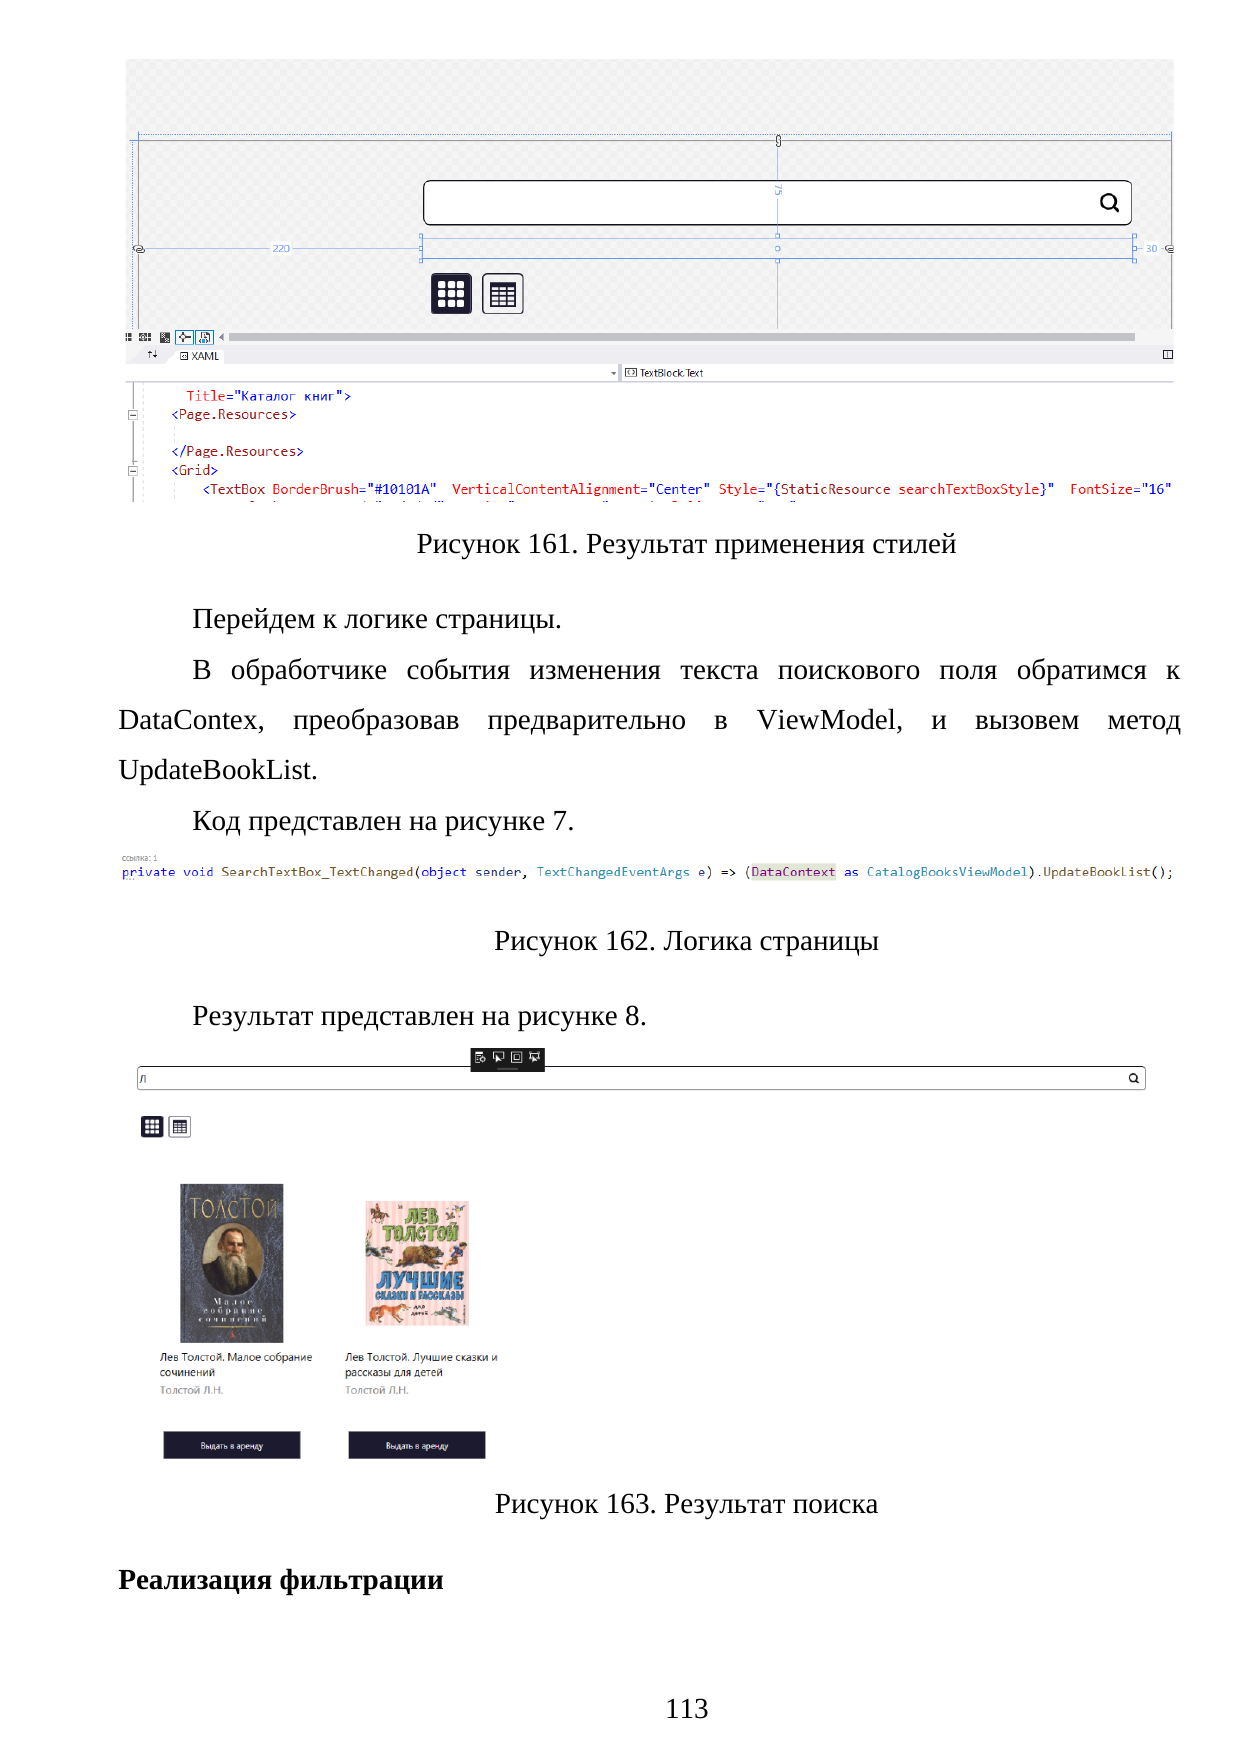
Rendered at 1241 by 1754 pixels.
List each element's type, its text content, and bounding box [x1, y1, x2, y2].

picture [118, 853, 1180, 898]
text Код представлен на рисунке 7. [118, 803, 1181, 836]
text Рисунок 163. Результат поиска [118, 1487, 1181, 1520]
picture [125, 59, 1174, 502]
text Результат представлен на рисунке 8. [118, 998, 1181, 1032]
picture [134, 1048, 1166, 1462]
text Реализация фильтрации [118, 1562, 1181, 1596]
text Рисунок 161. Результат применения стилей [118, 526, 1181, 560]
text Перейдем к логике страницы. [118, 602, 1181, 635]
text В обработчике события изменения текста поискового поля обратимся к DataContex, преобразовав предварительно в ViewModel, и вызовем метод UpdateBookList. [118, 652, 1181, 786]
text Рисунок 162. Логика страницы [118, 923, 1181, 956]
